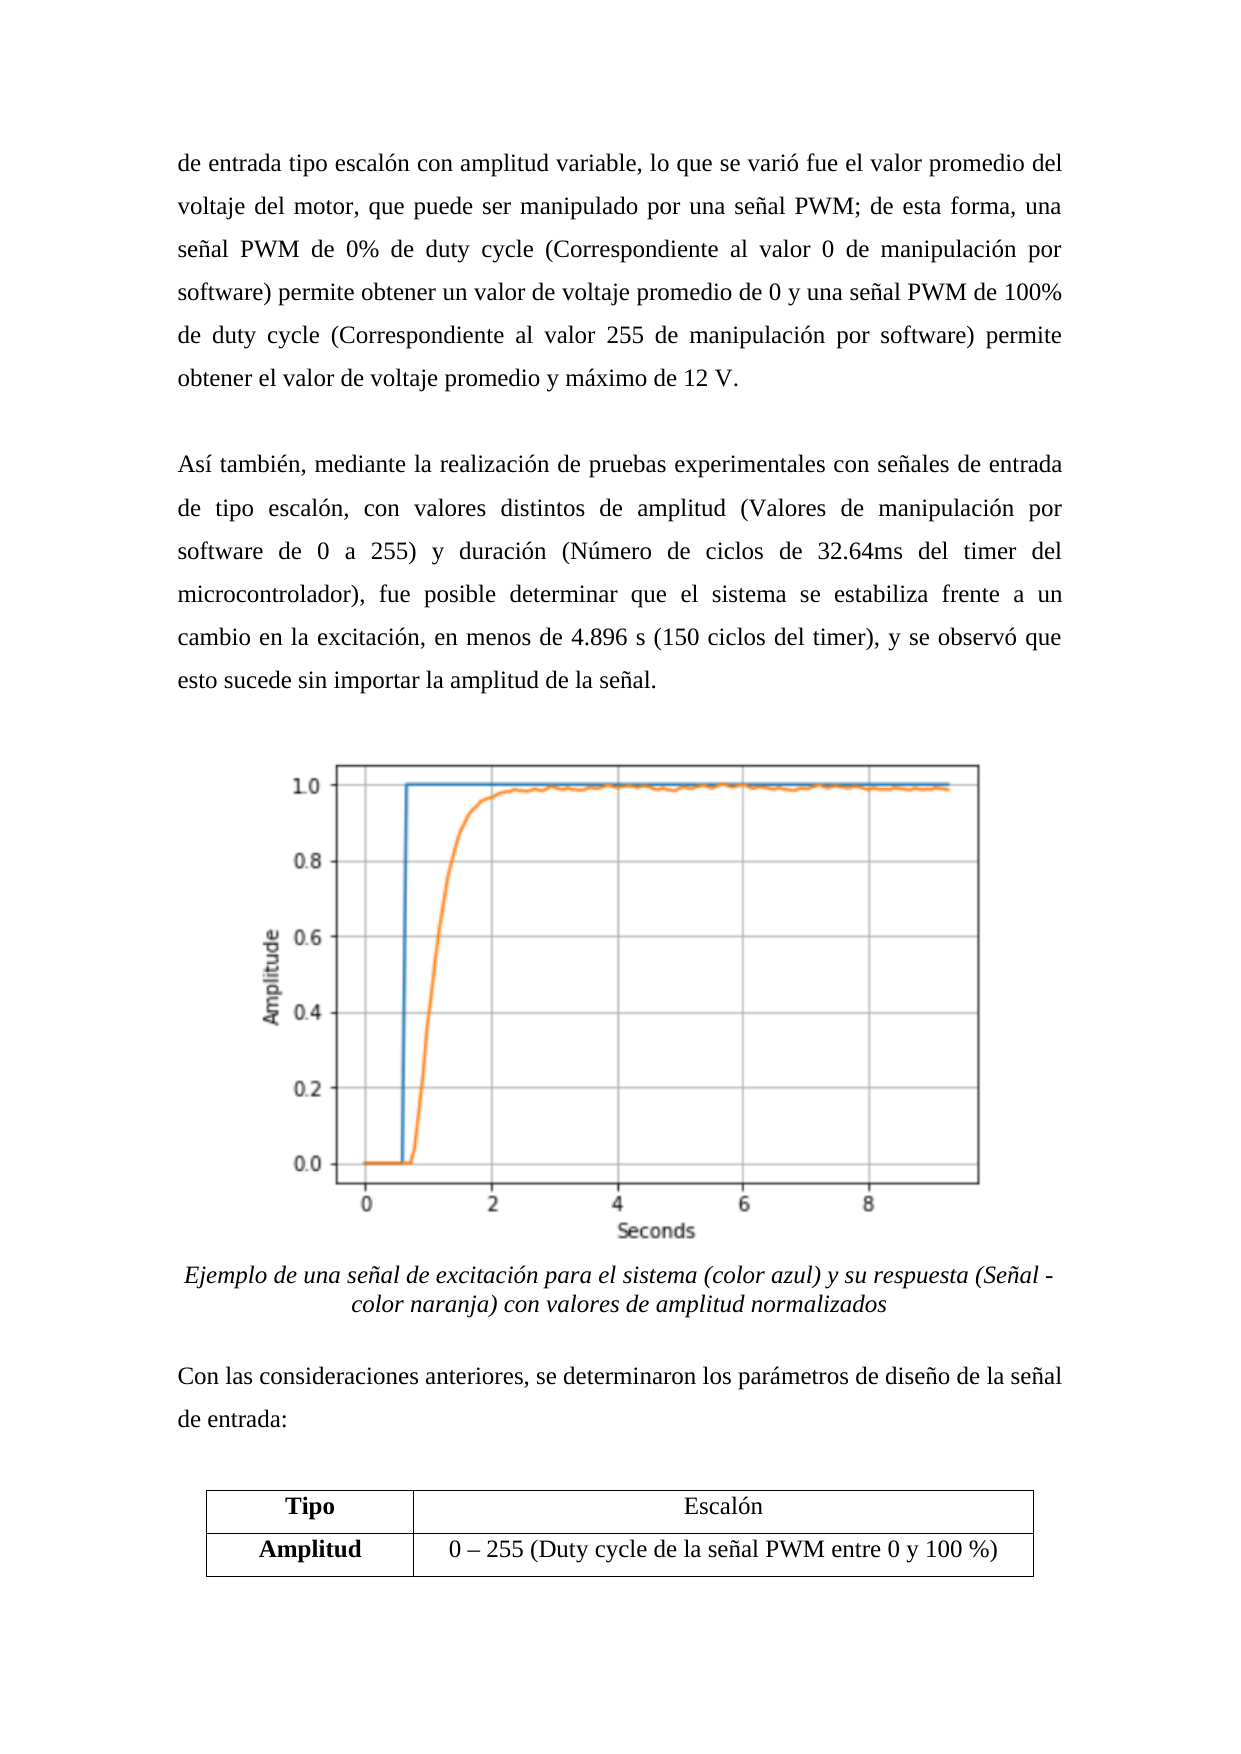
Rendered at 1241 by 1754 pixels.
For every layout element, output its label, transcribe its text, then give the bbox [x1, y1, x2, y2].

text Ejemplo de una señal de excitación para el sistema (color azul) y su respuesta (Señal - color naranja) con valores de amplitud normalizados [177, 1260, 1063, 1318]
table_cell Amplitud [207, 1534, 413, 1576]
text Así también, mediante la realización de pruebas experimentales con señales de entrada de tipo escalón, con valores distintos de amplitud (Valores de manipulación por software de 0 a 255) y duración (Número de ciclos de 32.64ms del timer del microcontrolador), fue posible determinar que el sistema se estabiliza frente a un cambio en la excitación, en menos de 4.896 s (150 ciclos del timer), y se observó que esto sucede sin importar la amplitud de la señal. [177, 449, 1063, 694]
table_cell 0 – 255 (Duty cycle de la señal PWM entre 0 y 100 %) [414, 1534, 1033, 1576]
text Con las consideraciones anteriores, se determinaron los parámetros de diseño de la señal de entrada: [177, 1361, 1063, 1433]
picture [250, 751, 990, 1247]
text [177, 148, 1063, 392]
table_header Escalón [414, 1491, 1033, 1533]
table_header Tipo [207, 1491, 413, 1533]
